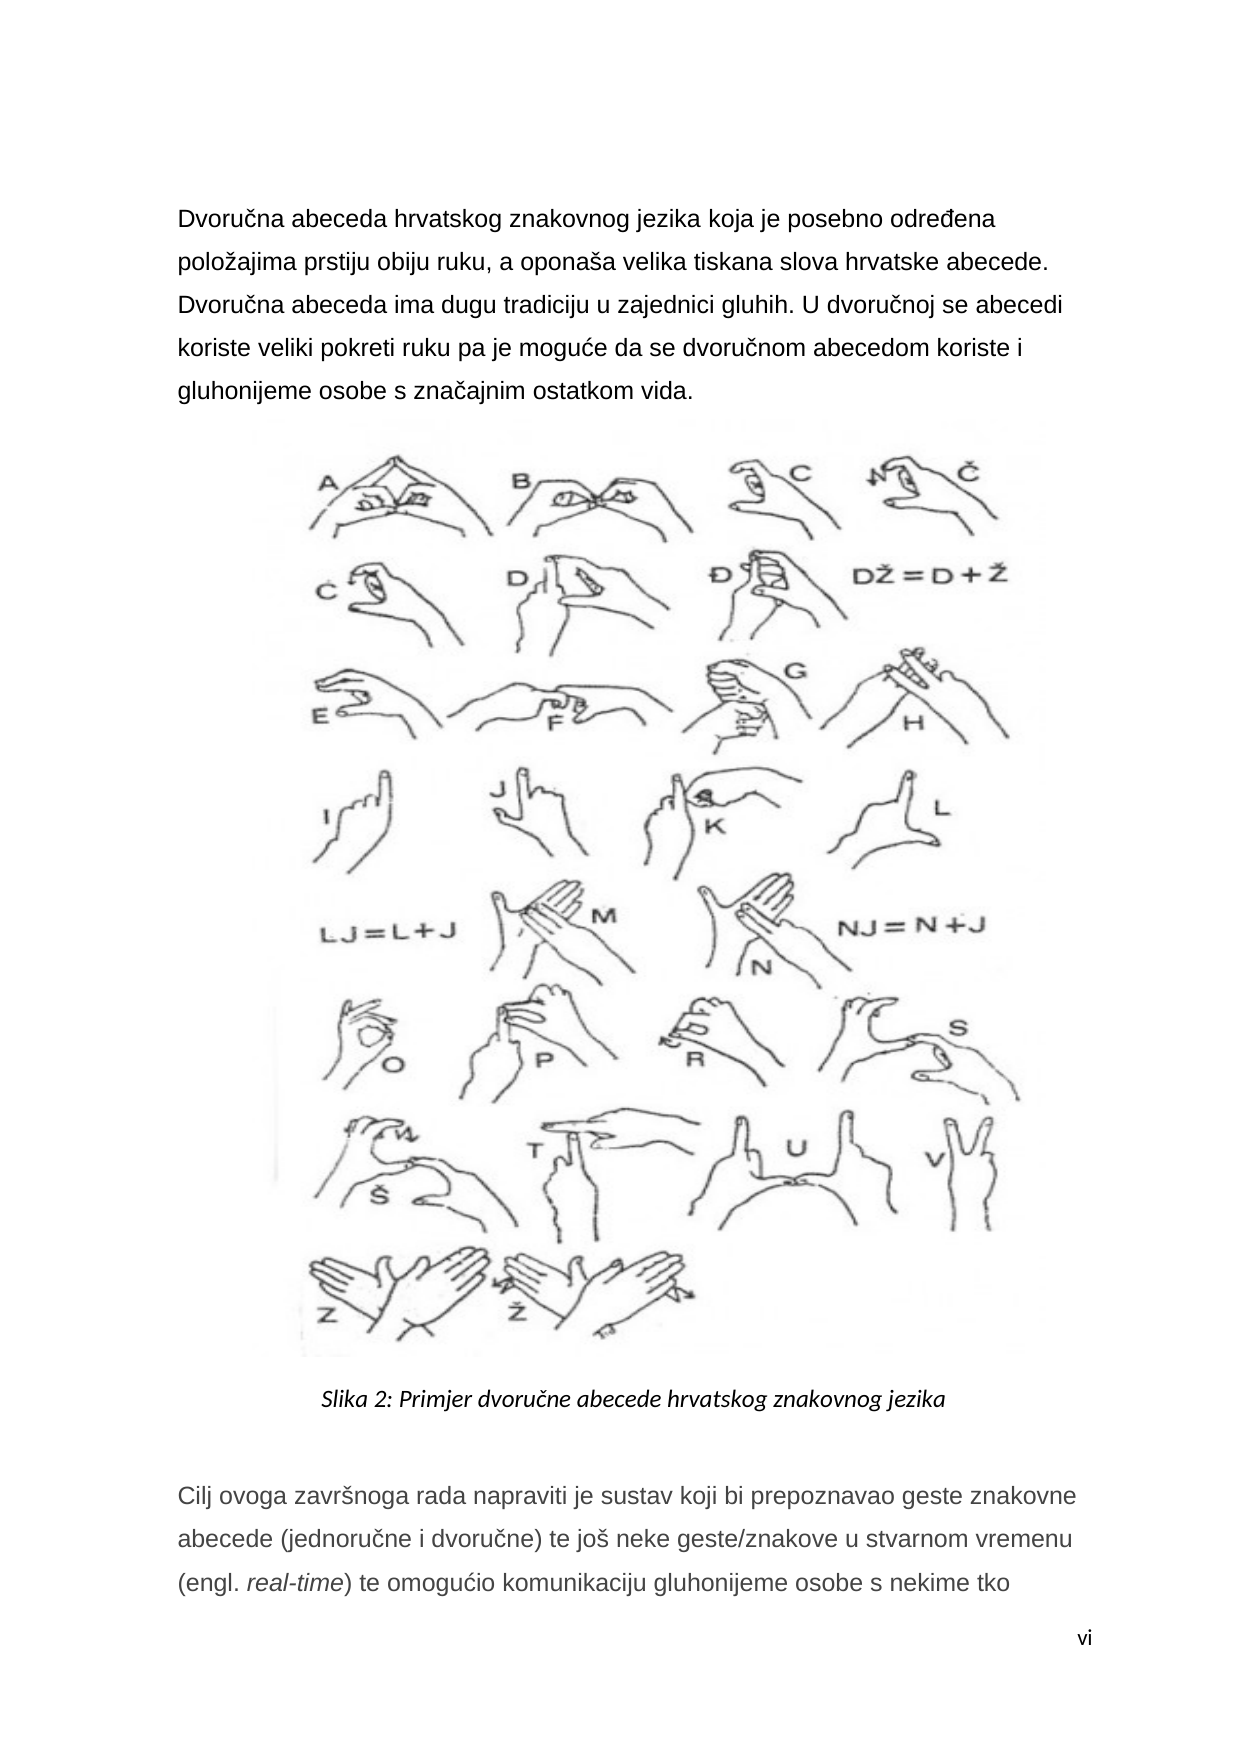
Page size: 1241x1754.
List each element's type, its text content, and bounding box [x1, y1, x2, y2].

text Dvoručna abeceda hrvatskog znakovnog jezika koja je posebno određena položajima prstiju obiju ruku, a oponaša velika tiskana slova hrvatske abecede. Dvoručna abeceda ima dugu tradiciju u zajednici gluhih. U dvoručnoj se abecedi koriste veliki pokreti ruku pa je moguće da se dvoručnom abecedom koriste i gluhonijeme osobe s značajnim ostatkom vida. [177, 204, 1092, 405]
picture [252, 419, 1047, 1357]
text Slika 2: Primjer dvoručne abecede hrvatskog znakovnog jezika [177, 1384, 1092, 1414]
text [177, 1481, 1092, 1596]
